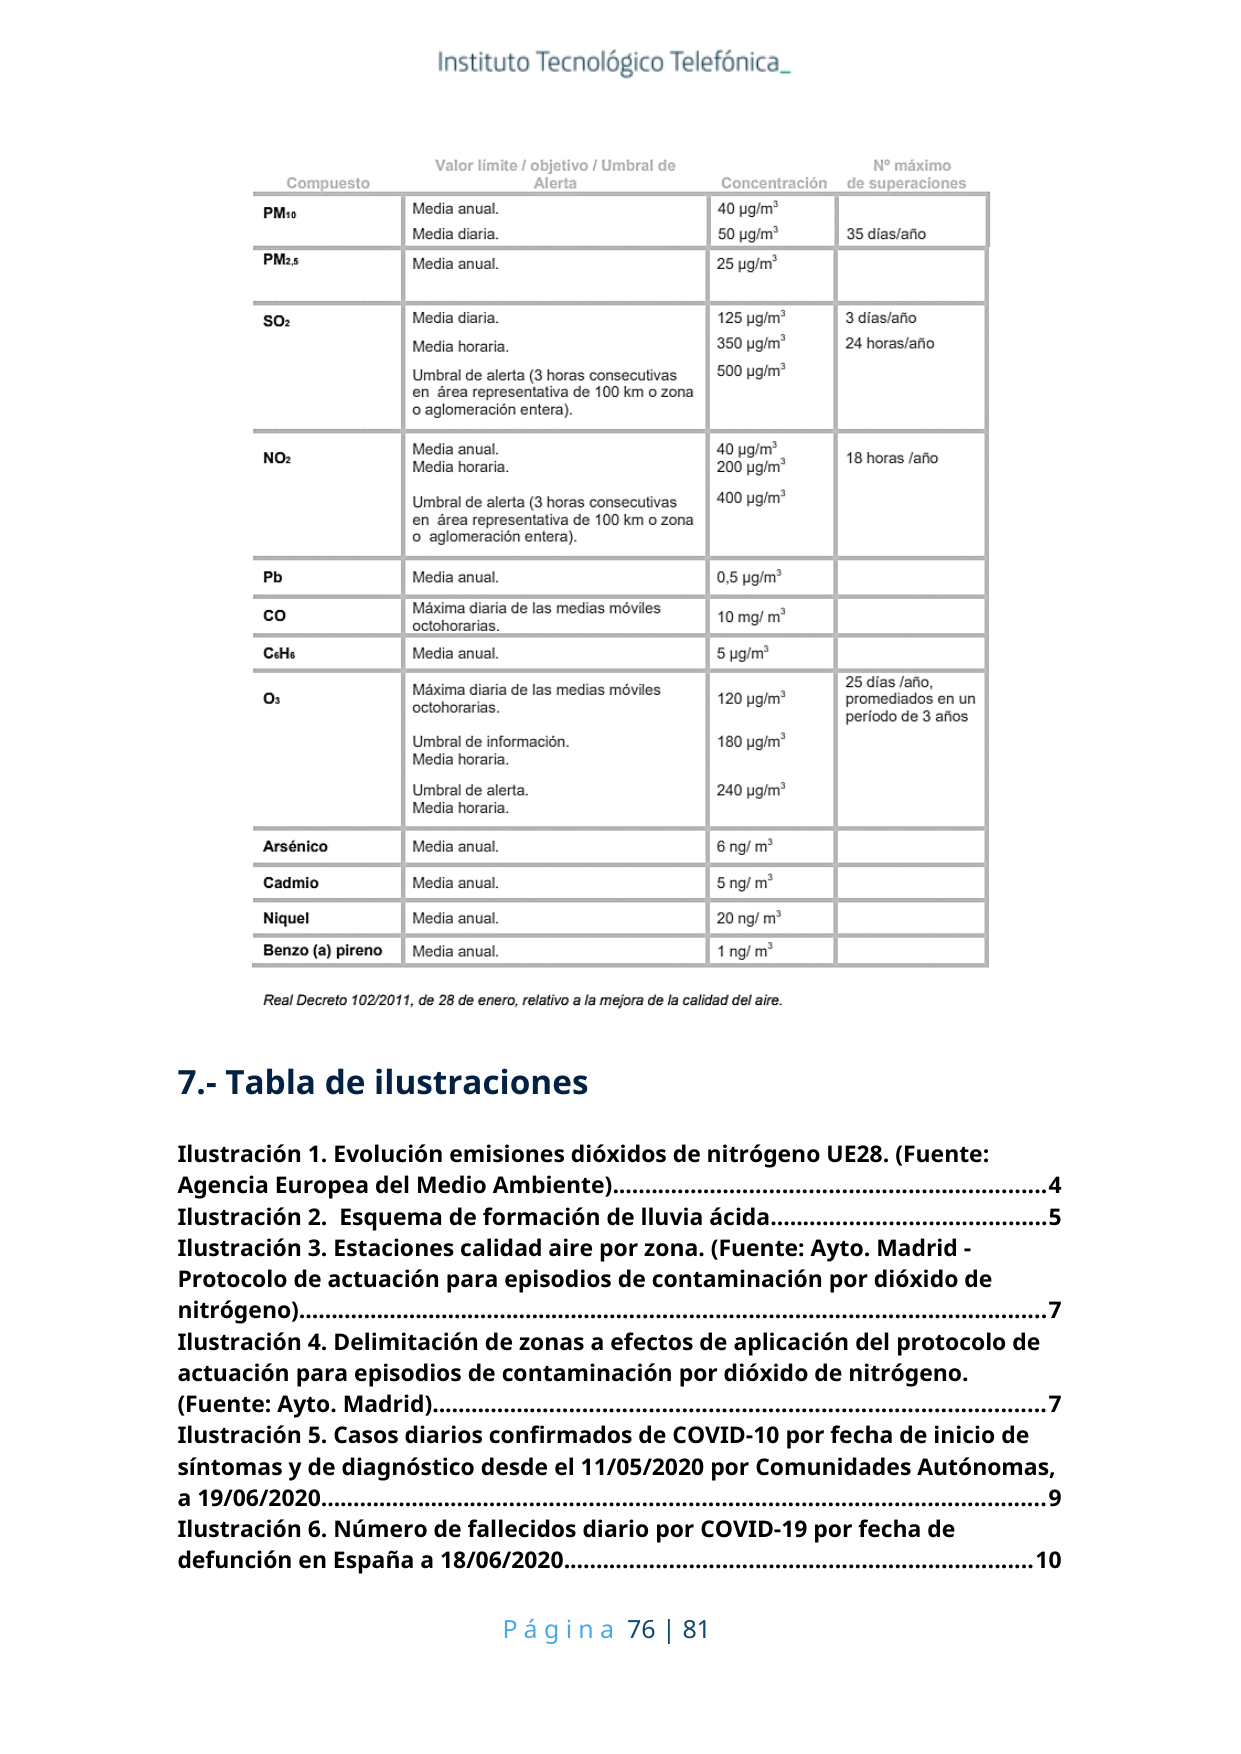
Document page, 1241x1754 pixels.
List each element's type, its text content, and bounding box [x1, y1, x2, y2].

subtitle 7.- Tabla de ilustraciones [177, 1058, 1063, 1104]
text Ilustración 2. Esquema de formación de lluvia ácida 5 [177, 1201, 1063, 1232]
picture [433, 29, 807, 83]
picture [243, 147, 997, 1009]
text Ilustración 5. Casos diarios confirmados de COVID-10 por fecha de inicio de síntomas y de diagnóstico desde el 11/05/2020 por Comunidades Autónomas, a 19/06/2020 9 [177, 1419, 1063, 1513]
text Ilustración 4. Delimitación de zonas a efectos de aplicación del protocolo de actuación para episodios de contaminación por dióxido de nitrógeno. (Fuente: Ayto. Madrid) 7 [177, 1326, 1063, 1419]
text Ilustración 3. Estaciones calidad aire por zona. (Fuente: Ayto. Madrid - Protocolo de actuación para episodios de contaminación por dióxido de nitrógeno) 7 [177, 1232, 1063, 1326]
text Ilustración 1. Evolución emisiones dióxidos de nitrógeno UE28. (Fuente: Agencia Europea del Medio Ambiente) 4 [177, 1138, 1063, 1201]
text Ilustración 6. Número de fallecidos diario por COVID-19 por fecha de defunción en España a 18/06/2020 10 [177, 1513, 1063, 1576]
